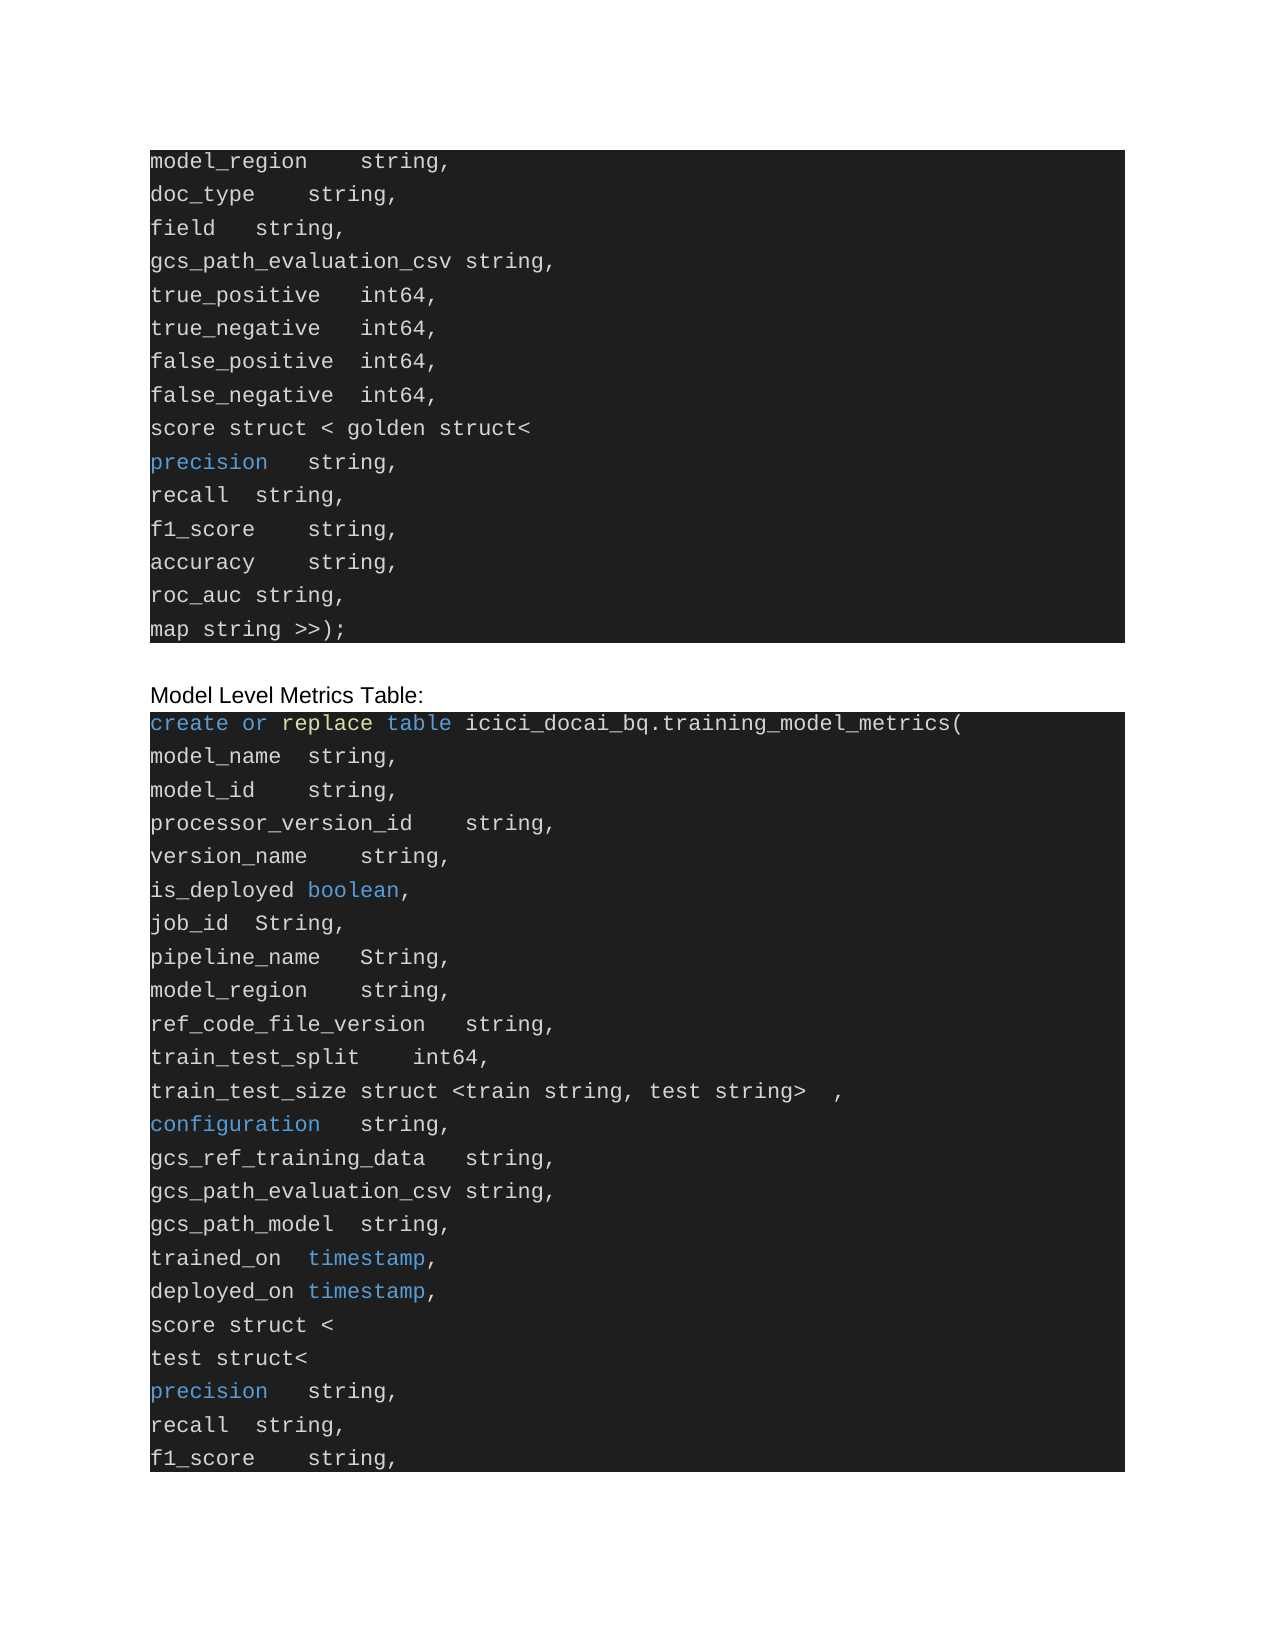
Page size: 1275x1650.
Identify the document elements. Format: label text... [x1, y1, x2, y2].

text gcs_path_model string, [150, 1213, 1125, 1238]
text create or replace table icici_docai_bq.training_model_metrics( [150, 712, 1125, 737]
text is_deployed boolean, [150, 879, 1125, 904]
text recall string, [150, 1414, 1125, 1439]
text model_region string, [150, 150, 1125, 175]
text true_negative int64, [150, 317, 1125, 342]
text gcs_path_evaluation_csv string, [150, 250, 1125, 275]
text doc_type string, [150, 183, 1125, 208]
text train_test_split int64, [150, 1046, 1125, 1071]
text score struct < [150, 1314, 1125, 1339]
text gcs_path_evaluation_csv string, [150, 1180, 1125, 1205]
text configuration string, [150, 1113, 1125, 1138]
text job_id String, [150, 913, 1125, 937]
text precision string, [150, 451, 1125, 476]
text precision string, [150, 1381, 1125, 1406]
text field string, [150, 217, 1125, 242]
text recall string, [150, 484, 1125, 509]
text train_test_size struct <train string, test string> , [150, 1080, 1125, 1104]
text pipeline_name String, [150, 946, 1125, 971]
text model_region string, [150, 979, 1125, 1004]
text model_name string, [150, 745, 1125, 770]
text test struct< [150, 1347, 1125, 1372]
text model_id string, [150, 779, 1125, 804]
text roc_auc string, [150, 585, 1125, 609]
text version_name string, [150, 846, 1125, 871]
text ref_code_file_version string, [150, 1013, 1125, 1038]
text true_positive int64, [150, 284, 1125, 308]
text false_negative int64, [150, 384, 1125, 409]
text map string >>); [150, 618, 1125, 643]
text f1_score string, [150, 1448, 1125, 1472]
text score struct < golden struct< [150, 417, 1125, 442]
text trained_on timestamp, [150, 1247, 1125, 1272]
text Model Level Metrics Table: [150, 682, 1125, 708]
text f1_score string, [150, 518, 1125, 543]
text false_positive int64, [150, 351, 1125, 375]
text processor_version_id string, [150, 812, 1125, 837]
text gcs_ref_training_data string, [150, 1147, 1125, 1171]
text deployed_on timestamp, [150, 1280, 1125, 1305]
text accuracy string, [150, 551, 1125, 576]
